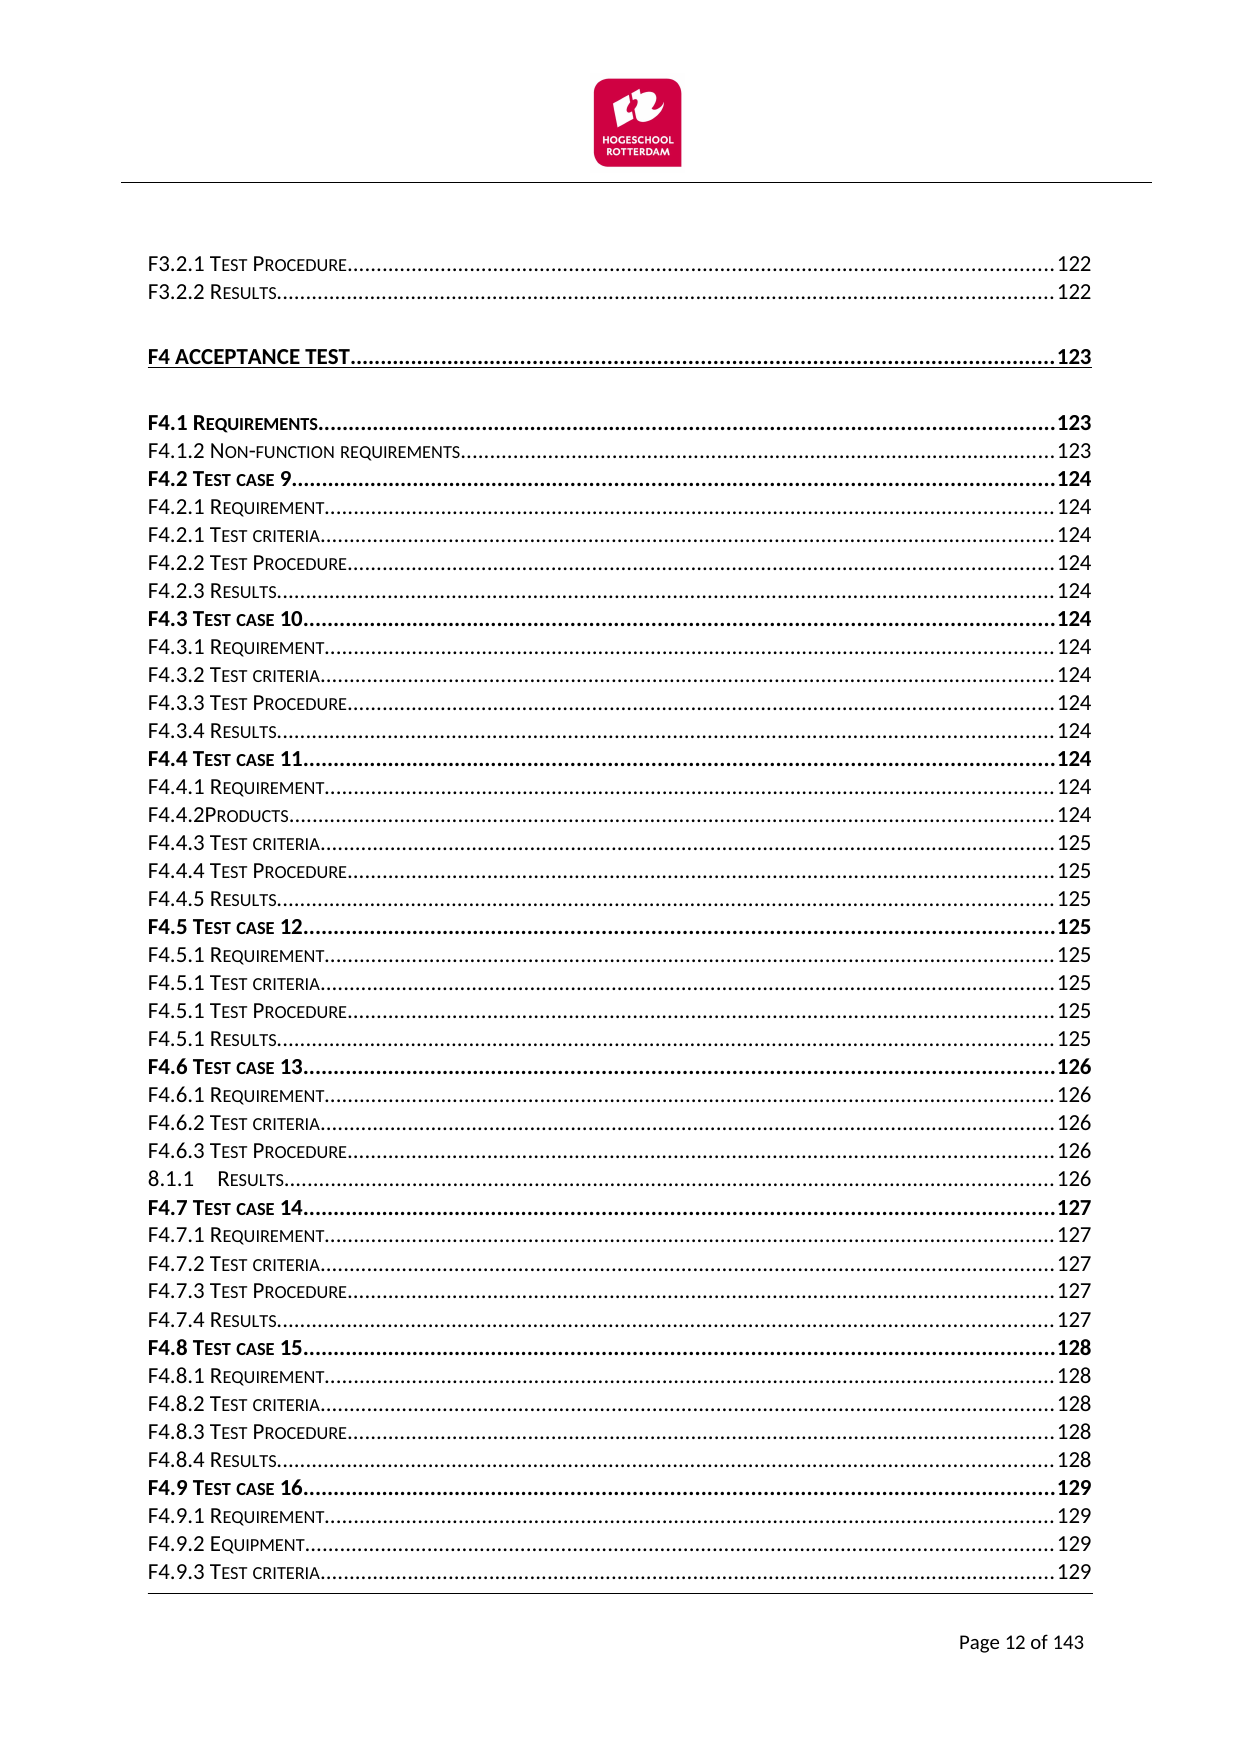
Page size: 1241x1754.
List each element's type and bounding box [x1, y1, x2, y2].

picture [590, 73, 685, 173]
